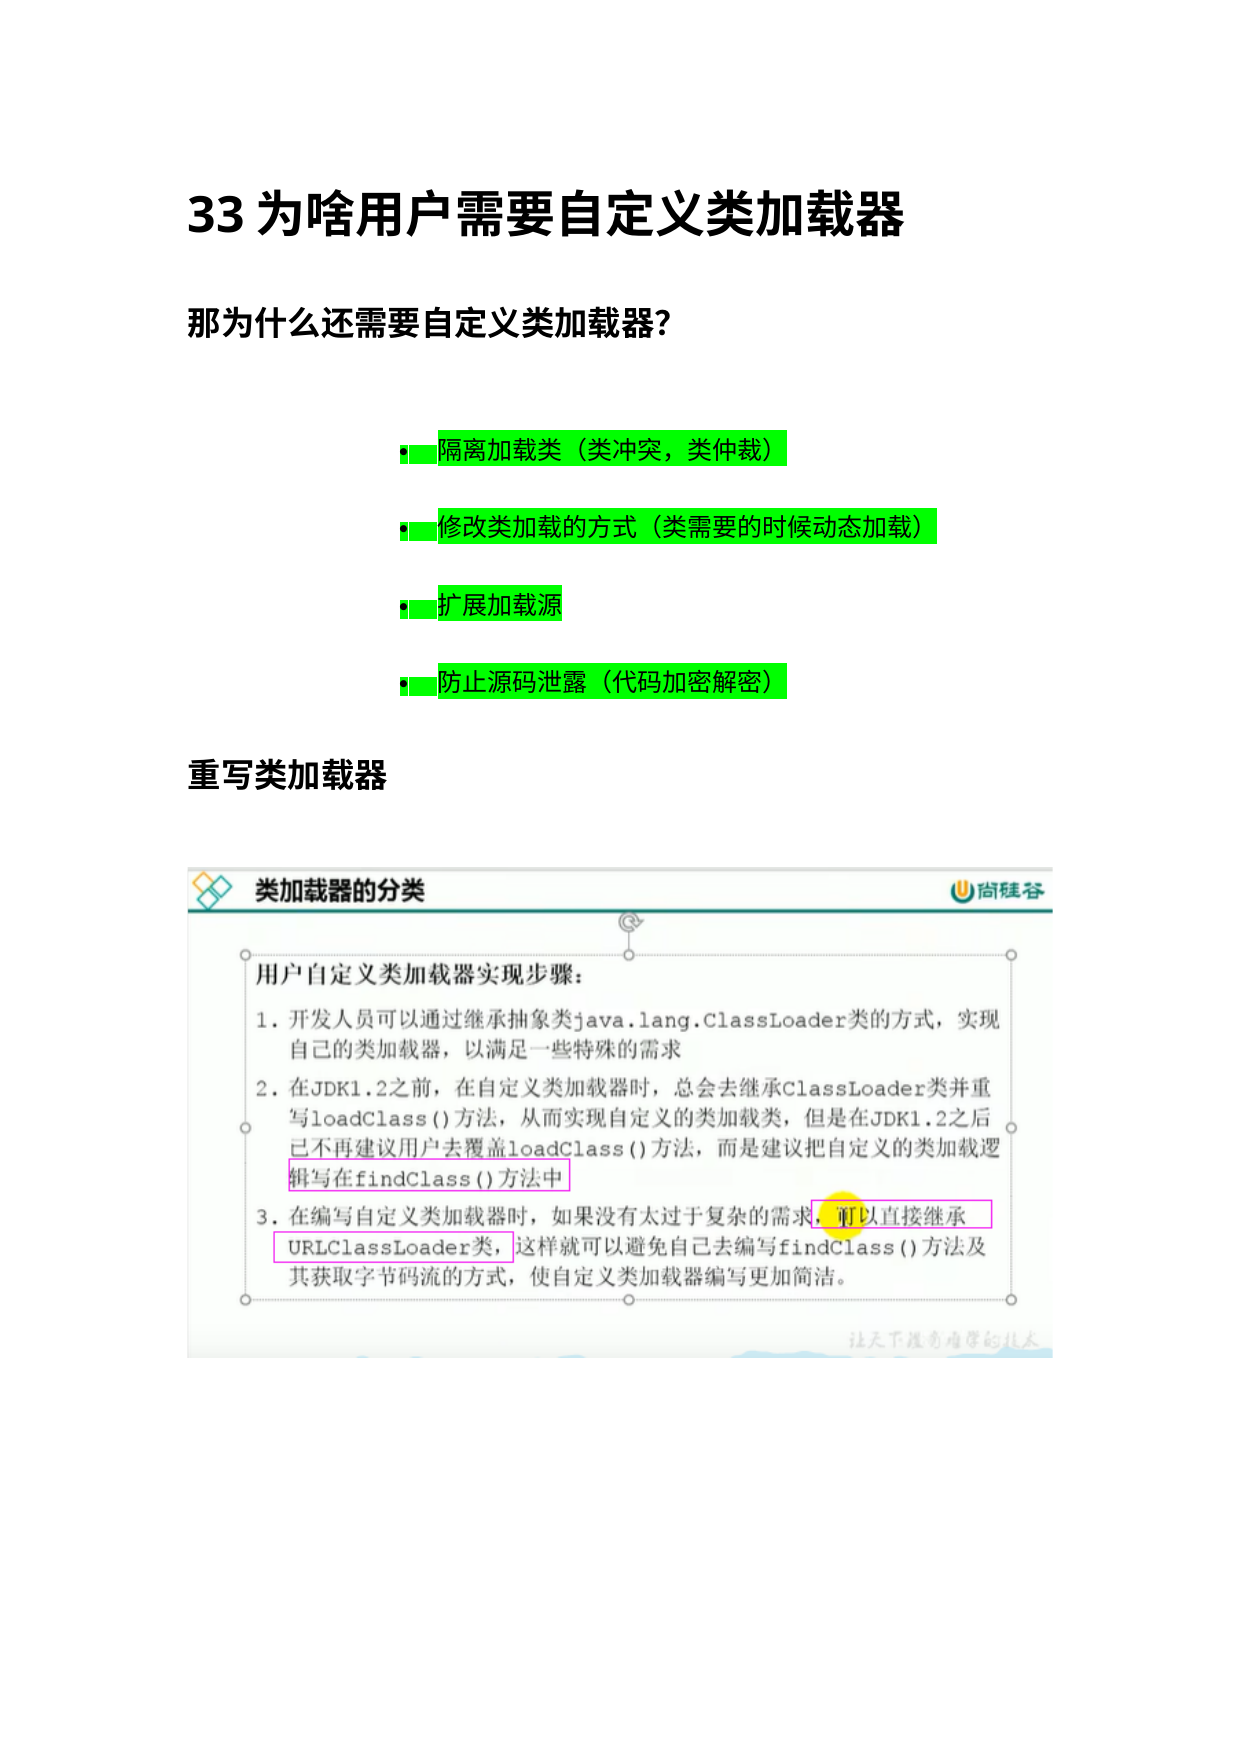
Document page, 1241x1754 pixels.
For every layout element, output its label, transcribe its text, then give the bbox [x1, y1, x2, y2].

subtitle 33为啥用户需要自定义类加载器 [187, 162, 1053, 259]
list 隔离加载类（类冲突，类仲裁） [400, 416, 1053, 481]
list 扩展加载源 [400, 571, 1053, 636]
subtitle 那为什么还需要自定义类加载器？ [187, 289, 1053, 354]
picture [187, 867, 1053, 1358]
list 防止源码泄露（代码加密解密） [400, 648, 1053, 713]
list 修改类加载的方式（类需要的时候动态加载） [400, 493, 1053, 558]
subtitle 重写类加载器 [187, 740, 1053, 805]
